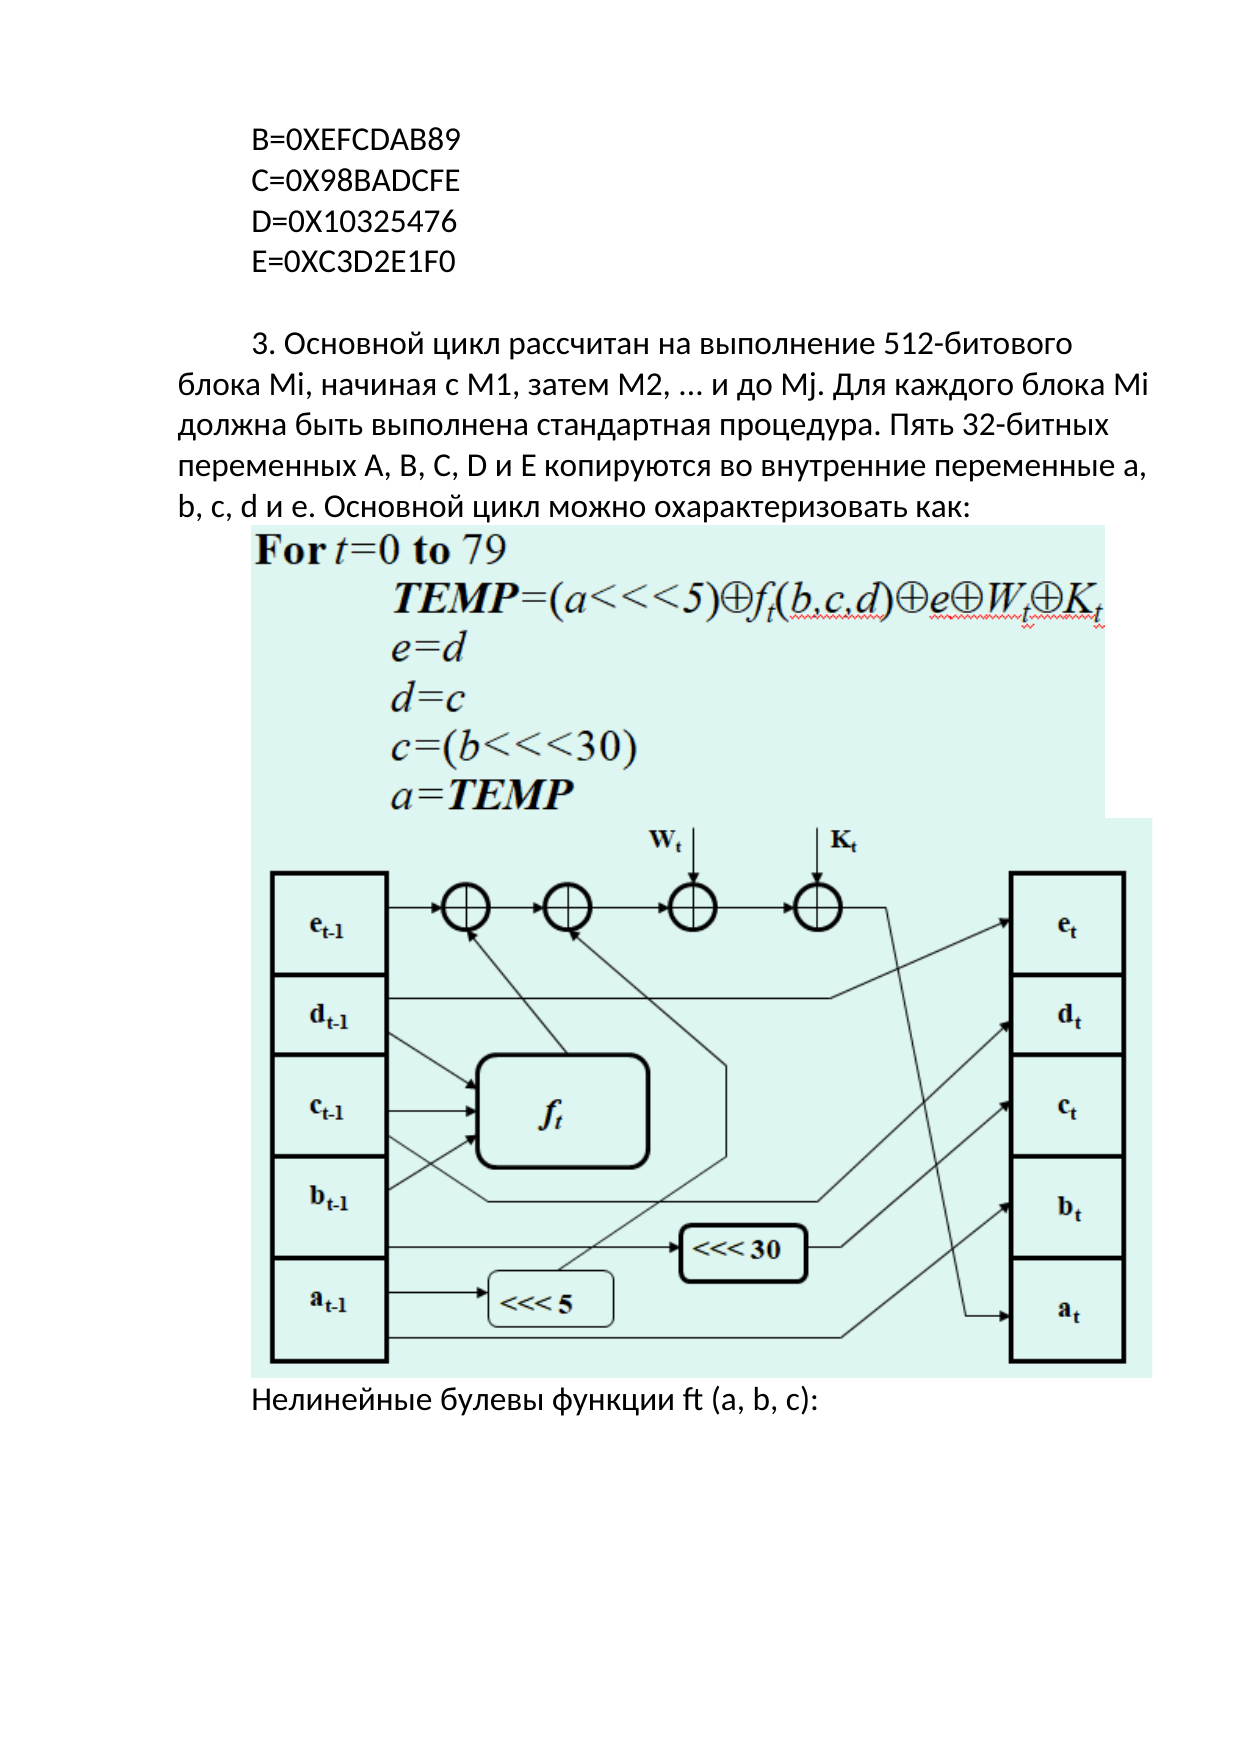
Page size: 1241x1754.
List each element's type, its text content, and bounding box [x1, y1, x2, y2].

text C=0X98BADCFE [177, 159, 1152, 199]
text Нелинейные булевы функции ft (a, b, c): [177, 1378, 1152, 1418]
picture [251, 525, 1153, 1378]
text B=0XEFCDAB89 [177, 118, 1152, 159]
text 3. Основной цикл рассчитан на выполнение 512-битового блока Mi, начиная с M1, затем M2, ... и до Mj. Для каждого блока Mi должна быть выполнена стандартная процедура. Пять 32-битных переменных A, B, C, D и E копируются во внутренние переменные a, b, c, d и e. Основной цикл можно охарактеризовать как: [177, 322, 1152, 525]
text D=0X10325476 [177, 199, 1152, 240]
text E=0XC3D2E1F0 [177, 240, 1152, 281]
